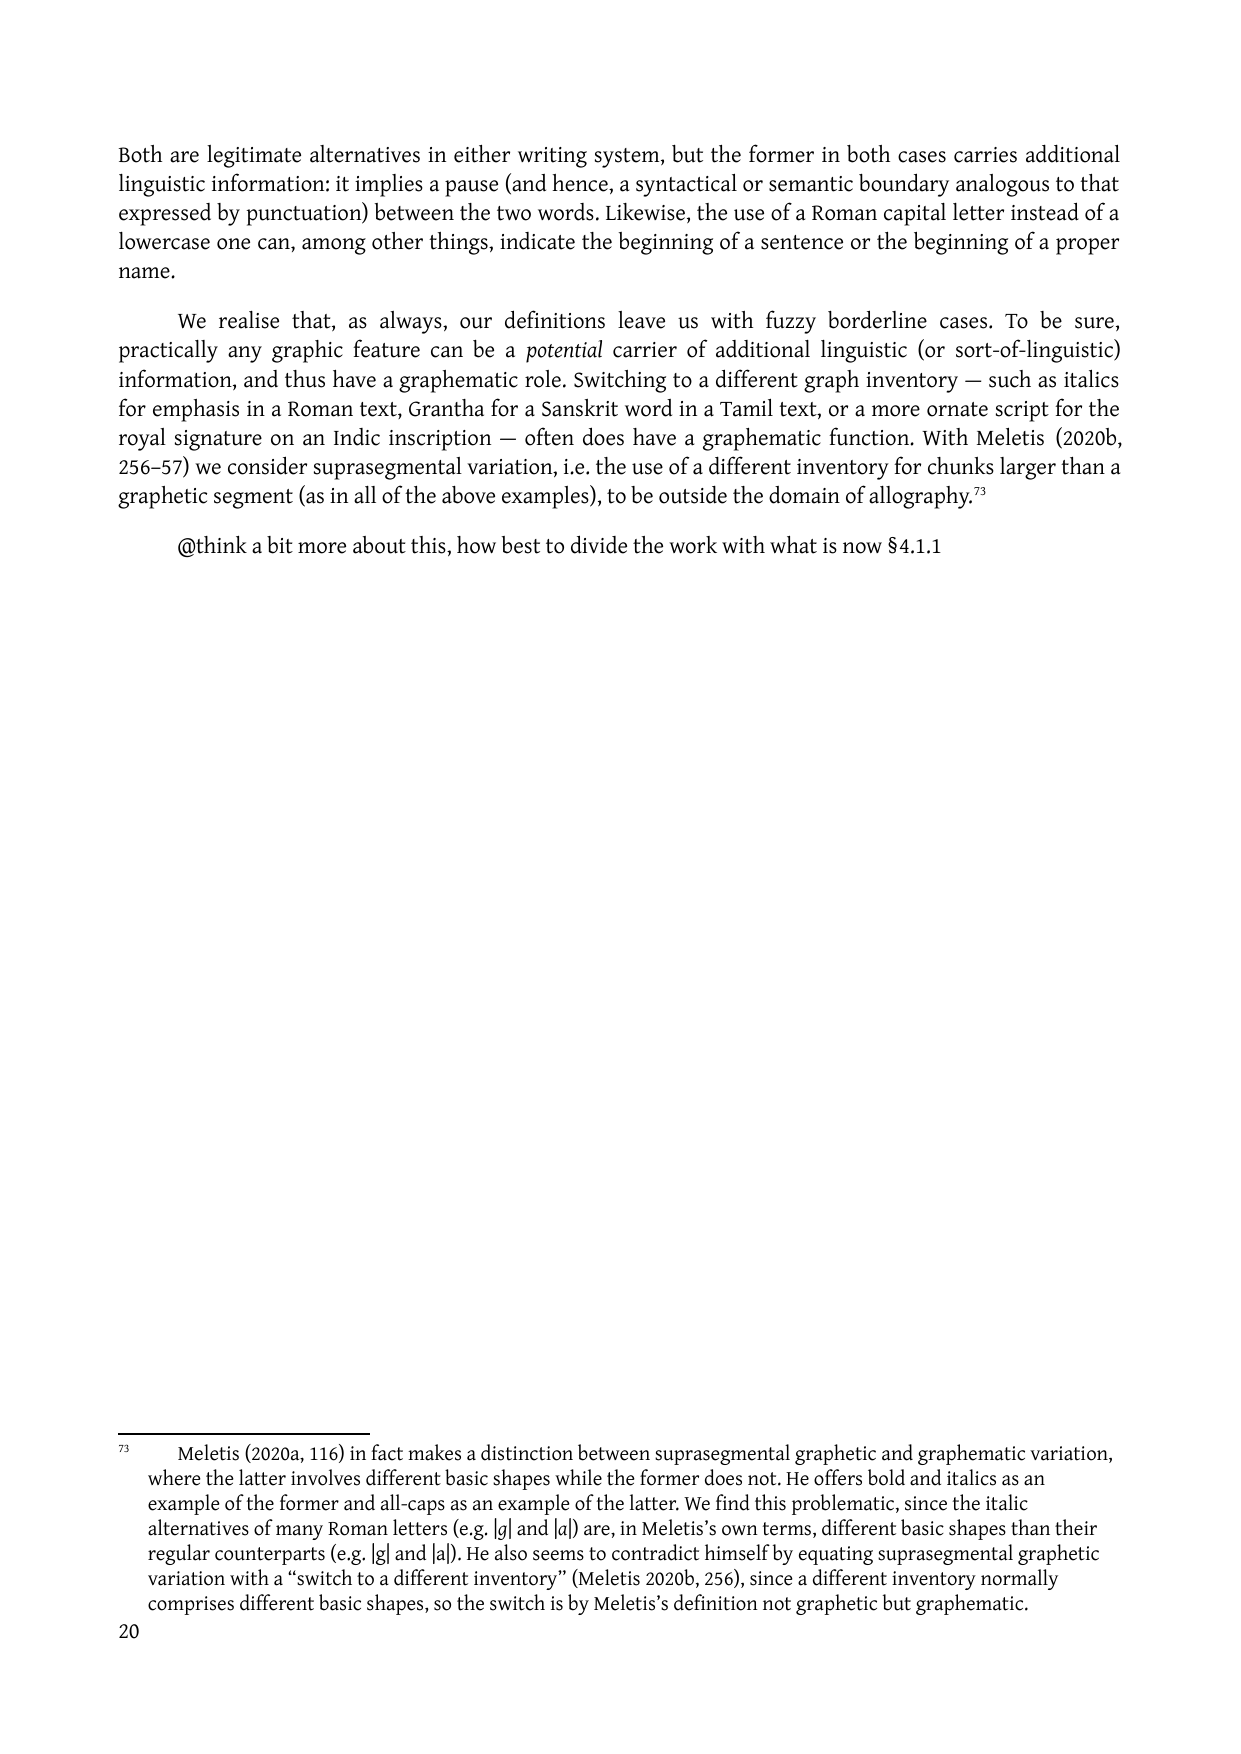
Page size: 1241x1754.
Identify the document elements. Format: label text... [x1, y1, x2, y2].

text We realise that, as always, our definitions leave us with fuzzy borderline cases. To be sure, practically any graphic feature can be a potential carrier of additional linguistic (or sort-of-linguistic) information, and thus have a graphematic role. Switching to a different graph inventory — such as italics for emphasis in a Roman text, Grantha for a Sanskrit word in a Tamil text, or a more ornate script for the royal signature on an Indic inscription — often does have a graphematic function. With Meletis (2020b, 256–57) we consider suprasegmental variation, i.e. the use of a different inventory for chunks larger than a graphetic segment (as in all of the above examples), to be outside the domain of allography. [118, 305, 1122, 509]
text @think a bit more about this, how best to divide the work with what is now §4.1.1 [118, 530, 1122, 559]
text Accordingly, we advance that allography may be viewed as being of three kinds: graphetic, graphotactic and graphematic. Graphetic allographs are alternative graphs which do not signify any linguistic information other than that contained in the grapheme, as in Devanagari |अ|, |अ| and |अ| or |झ|, |झ| and |झ|. Graphotactic allographs are alternative graphs of which the rules of the writing system permit only one in a given graphematic context, as in the <r> of |र्क| and |क्र| or the <u> of |कु| and |रु|. Such allographs carry implicit information about the grapheme’s context, i.e. linguistic information other than that present in the grapheme proper. This information may provide clues for reconstructing the context of a legible graph in a damaged inscription, but the writer does not have the option of substituting one graphotactic allograph for another. Finally, graphematic allographs are alternative graphs which potentially signify linguistic information in addition to, and at a different level than, that inherent in the grapheme, as in Devanagari |र| versus (|र्क| and |क्र|) or |उ| versus (|कु| and |रु|), or in Roman |a| and |A|. This choice is determined (or at least influenced) by linguistic context, but not by the graphematic context. The writer can deliberately employ one allograph or the other in order to express in writing an aspect of language that is not conveyed in the graphemes themselves. Consider the Sanskrit words kr̥tam etat written in Devanagari once as |कृतम्एतत्| and once as |कृतमेतत्|, or in early Brāhmī as |𑀓𑀾𑀢𑀫𑀋𑀢𑀢| (involving the final allograph of <m> and the initial allograph of <e>) and as |𑀓𑀾𑀢𑀫𑁂𑀢𑀢| (involving the akṣara <me>). Both are legitimate alternatives in either writing system, but the former in both cases carries additional linguistic information: it implies a pause (and hence, a syntactical or semantic boundary analogous to that expressed by punctuation) between the two words. Likewise, the use of a Roman capital letter instead of a lowercase one can, among other things, indicate the beginning of a sentence or the beginning of a proper name. [118, 139, 1122, 284]
